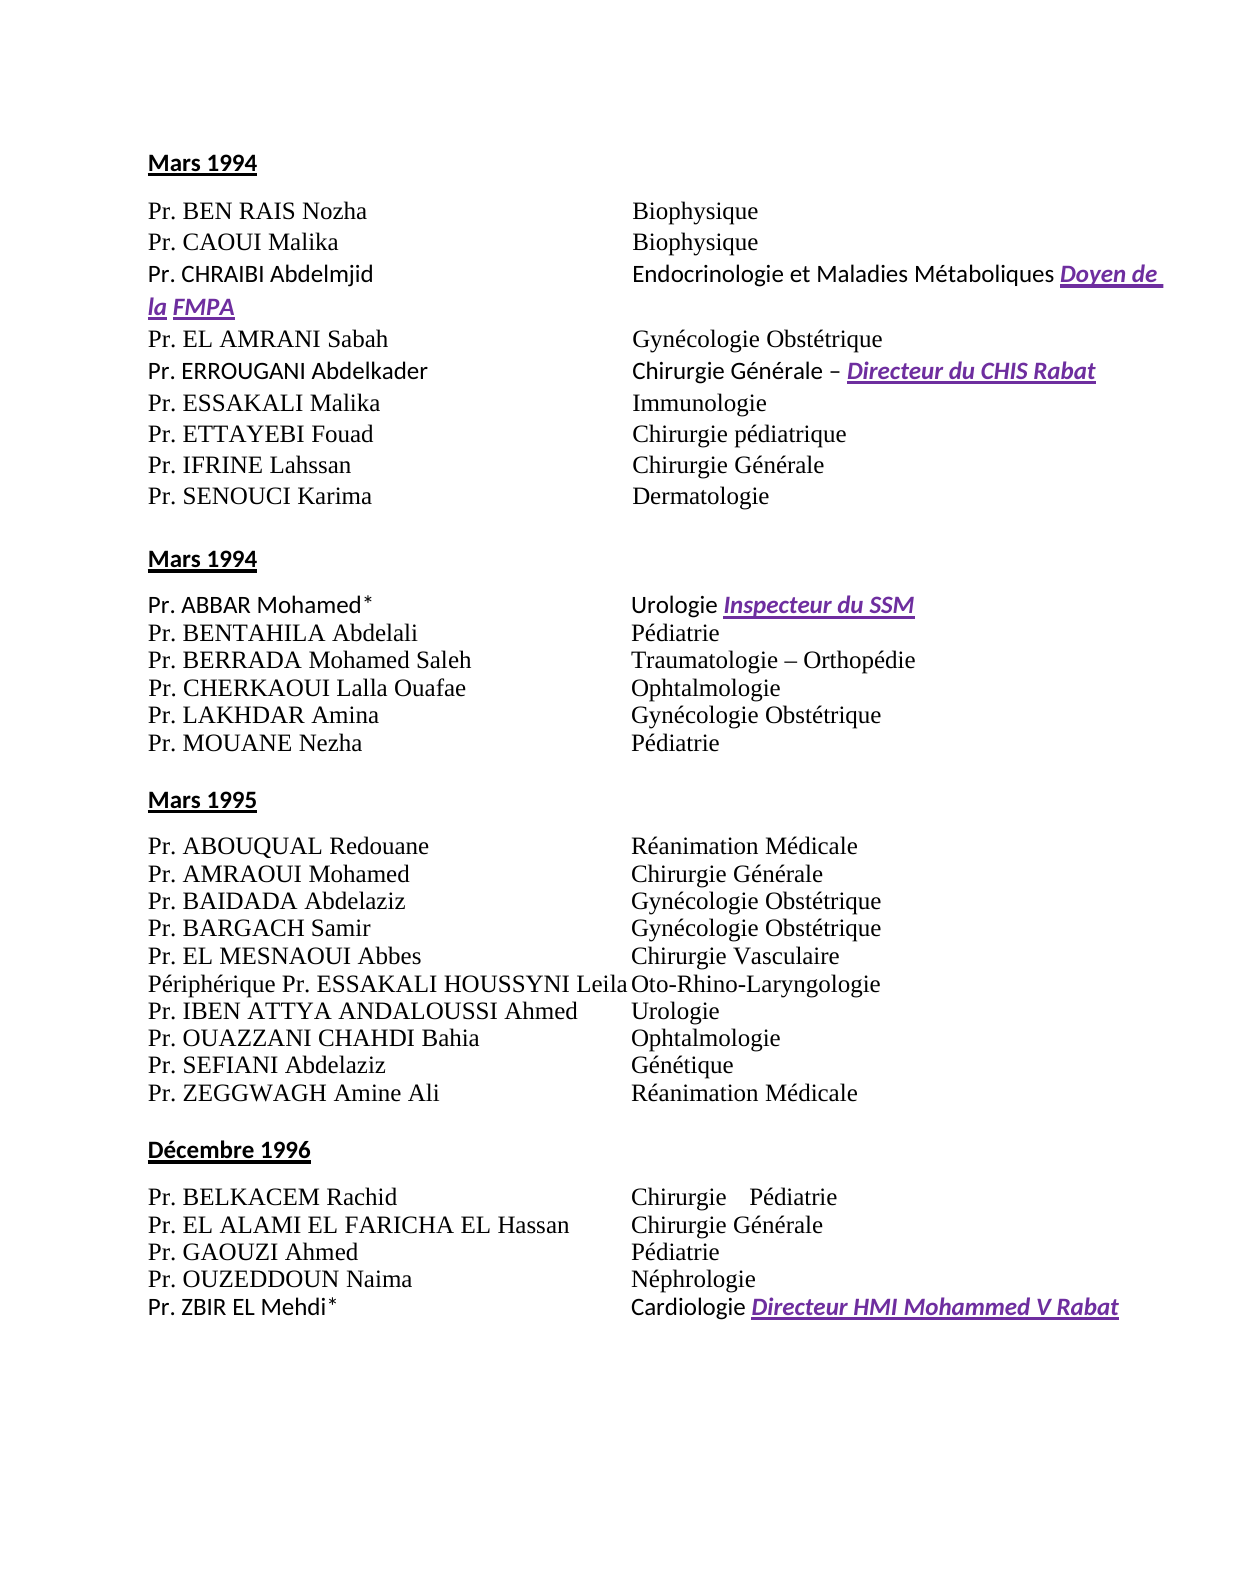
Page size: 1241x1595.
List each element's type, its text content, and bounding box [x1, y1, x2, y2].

text Pr. BAIDADA Abdelaziz Gynécologie Obstétrique [148, 888, 1213, 915]
text Pr. ZBIR EL Mehdi* Cardiologie Directeur HMI Mohammed V Rabat [148, 1293, 1213, 1321]
text Pr. OUZEDDOUN Naima Néphrologie [148, 1266, 1213, 1293]
text Pr. BELKACEM Rachid Chirurgie Pédiatrie Pr. EL ALAMI EL FARICHA EL Hassan Chirurgie Générale Pr. GAOUZI Ahmed Pédiatrie [148, 1184, 838, 1266]
text Pr. CHRAIBI Abdelmjid Endocrinologie et Maladies Métaboliques Doyen de la FMPA [148, 258, 1179, 322]
text Pr. ETTAYEBI Fouad Chirurgie pédiatrique [148, 419, 1213, 447]
text Pr. EL MESNAOUI Abbes Chirurgie Vasculaire Périphérique Pr. ESSAKALI HOUSSYNI Leila Oto-Rhino-Laryngologie [148, 943, 974, 997]
text Pr. BEN RAIS Nozha Biophysique [148, 196, 1213, 225]
text Pr. AMRAOUI Mohamed Chirurgie Générale [148, 860, 1213, 888]
text Pr. SENOUCI Karima Dermatologie [148, 481, 1213, 510]
text Pr. BENTAHILA Abdelali Pédiatrie [148, 619, 1213, 647]
text Pr. OUAZZANI CHAHDI Bahia Ophtalmologie [148, 1024, 1213, 1052]
text Mars 1994 [148, 543, 1213, 574]
text Pr. LAKHDAR Amina Gynécologie Obstétrique [148, 702, 1213, 729]
text Mars 1994 [148, 147, 1213, 177]
text Pr. IFRINE Lahssan Chirurgie Générale [148, 450, 1213, 478]
text Pr. EL AMRANI Sabah Gynécologie Obstétrique [148, 324, 1213, 353]
text Pr. BARGACH Samir Gynécologie Obstétrique [148, 915, 1213, 942]
text Pr. CAOUI Malika Biophysique [148, 227, 1213, 256]
text Mars 1995 [148, 784, 1213, 814]
text Pr. ABBAR Mohamed* Urologie Inspecteur du SSM [148, 592, 1213, 619]
text Pr. SEFIANI Abdelaziz Génétique [148, 1052, 1213, 1079]
text Pr. IBEN ATTYA ANDALOUSSI Ahmed Urologie [148, 997, 1213, 1024]
text Décembre 1996 [148, 1134, 1213, 1165]
text Pr. ESSAKALI Malika Immunologie [148, 388, 1213, 416]
text Pr. ERROUGANI Abdelkader Chirurgie Générale – Directeur du CHIS Rabat [148, 355, 1213, 385]
text Pr. ZEGGWAGH Amine Ali Réanimation Médicale [148, 1079, 1213, 1107]
text Pr. CHERKAOUI Lalla Ouafae Ophtalmologie [148, 674, 1213, 702]
text Pr. MOUANE Nezha Pédiatrie [148, 729, 1213, 757]
text Pr. BERRADA Mohamed Saleh Traumatologie – Orthopédie [148, 647, 1213, 674]
text Pr. ABOUQUAL Redouane Réanimation Médicale [148, 832, 1213, 860]
